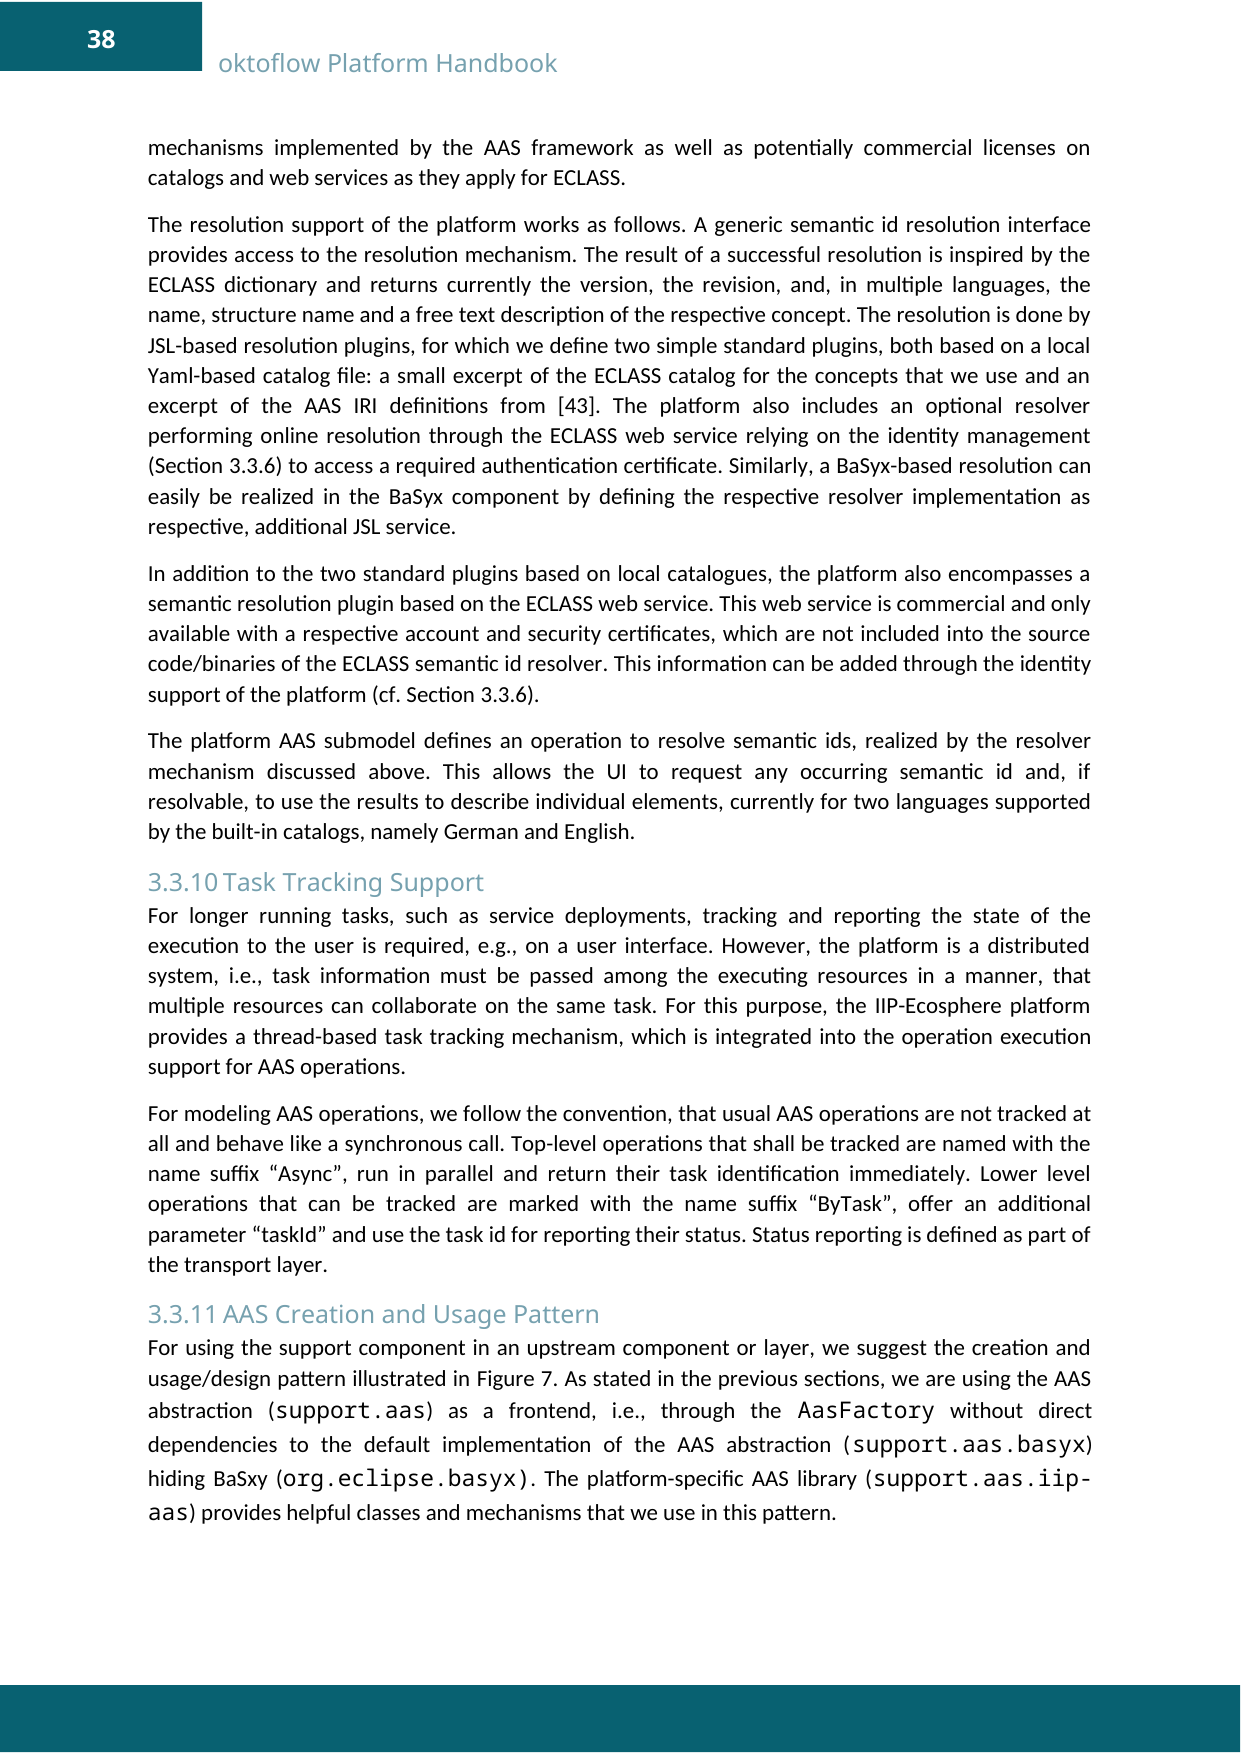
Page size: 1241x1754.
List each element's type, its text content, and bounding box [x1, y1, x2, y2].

text The resolution support of the platform works as follows. A generic semantic id resolution interface provides access to the resolution mechanism. The result of a successful resolution is inspired by the ECLASS dictionary and returns currently the version, the revision, and, in multiple languages, the name, structure name and a free text description of the respective concept. The resolution is done by JSL-based resolution plugins, for which we define two simple standard plugins, both based on a local Yaml-based catalog file: a small excerpt of the ECLASS catalog for the concepts that we use and an excerpt of the AAS IRI definitions from [43]. The platform also includes an optional resolver performing online resolution through the ECLASS web service relying on the identity management (Section 3.3.6) to access a required authentication certificate. Similarly, a BaSyx-based resolution can easily be realized in the BaSyx component by defining the respective resolver implementation as respective, additional JSL service. [148, 210, 1093, 540]
subtitle Task Tracking Support [148, 864, 1093, 898]
text For using the support component in an upstream component or layer, we suggest the creation and usage/design pattern illustrated in Figure 7. As stated in the previous sections, we are using the AAS abstraction (support.aas) as a frontend, i.e., through the AasFactory without direct dependencies to the default implementation of the AAS abstraction (support.aas.basyx) hiding BaSxy (org.eclipse.basyx). The platform-specific AAS library (support.aas.iip-aas) provides helpful classes and mechanisms that we use in this pattern. [148, 1333, 1093, 1527]
text For longer running tasks, such as service deployments, tracking and reporting the state of the execution to the user is required, e.g., on a user interface. However, the platform is a distributed system, i.e., task information must be passed among the executing resources in a manner, that multiple resources can collaborate on the same task. For this purpose, the IIP-Ecosphere platform provides a thread-based task tracking mechanism, which is integrated into the operation execution support for AAS operations. [148, 901, 1093, 1080]
text The platform AAS submodel defines an operation to resolve semantic ids, realized by the resolver mechanism discussed above. This allows the UI to request any occurring semantic id and, if resolvable, to use the results to describe individual elements, currently for two languages supported by the built-in catalogs, namely German and English. [148, 727, 1093, 845]
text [148, 133, 1093, 191]
text In addition to the two standard plugins based on local catalogues, the platform also encompasses a semantic resolution plugin based on the ECLASS web service. This web service is commercial and only available with a respective account and security certificates, which are not included into the source code/binaries of the ECLASS semantic id resolver. This information can be added through the identity support of the platform (cf. Section 3.3.6). [148, 559, 1093, 708]
subtitle AAS Creation and Usage Pattern [148, 1297, 1093, 1331]
text For modeling AAS operations, we follow the convention, that usual AAS operations are not tracked at all and behave like a synchronous call. Top-level operations that shall be tracked are named with the name suffix “Async”, run in parallel and return their task identification immediately. Lower level operations that can be tracked are marked with the name suffix “ByTask”, offer an additional parameter “taskId” and use the task id for reporting their status. Status reporting is defined as part of the transport layer. [148, 1099, 1093, 1278]
